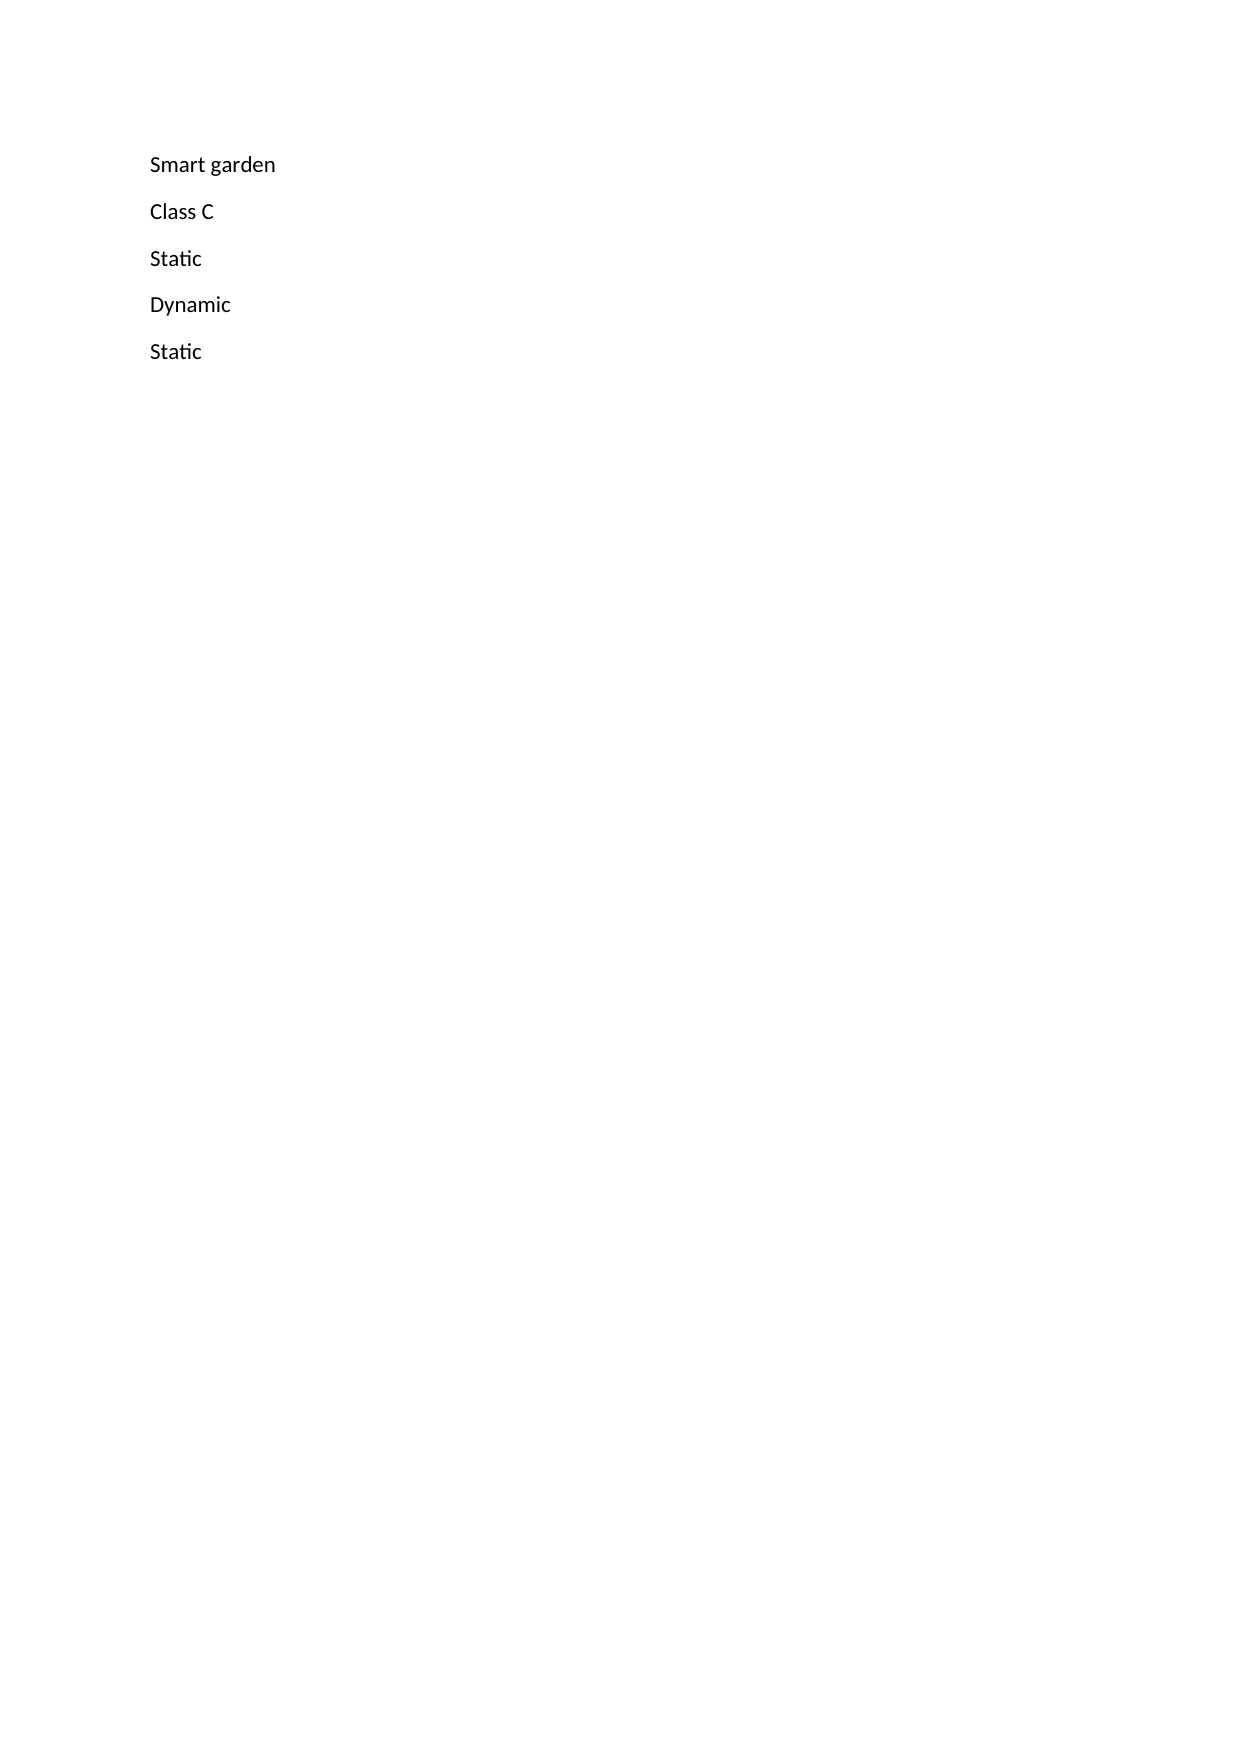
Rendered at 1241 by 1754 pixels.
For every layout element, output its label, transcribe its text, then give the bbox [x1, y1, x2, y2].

text Static [150, 337, 1090, 366]
text Static [150, 244, 1090, 272]
text Smart garden [150, 150, 1090, 178]
text Class C [150, 197, 1090, 225]
text Dynamic [150, 291, 1090, 319]
